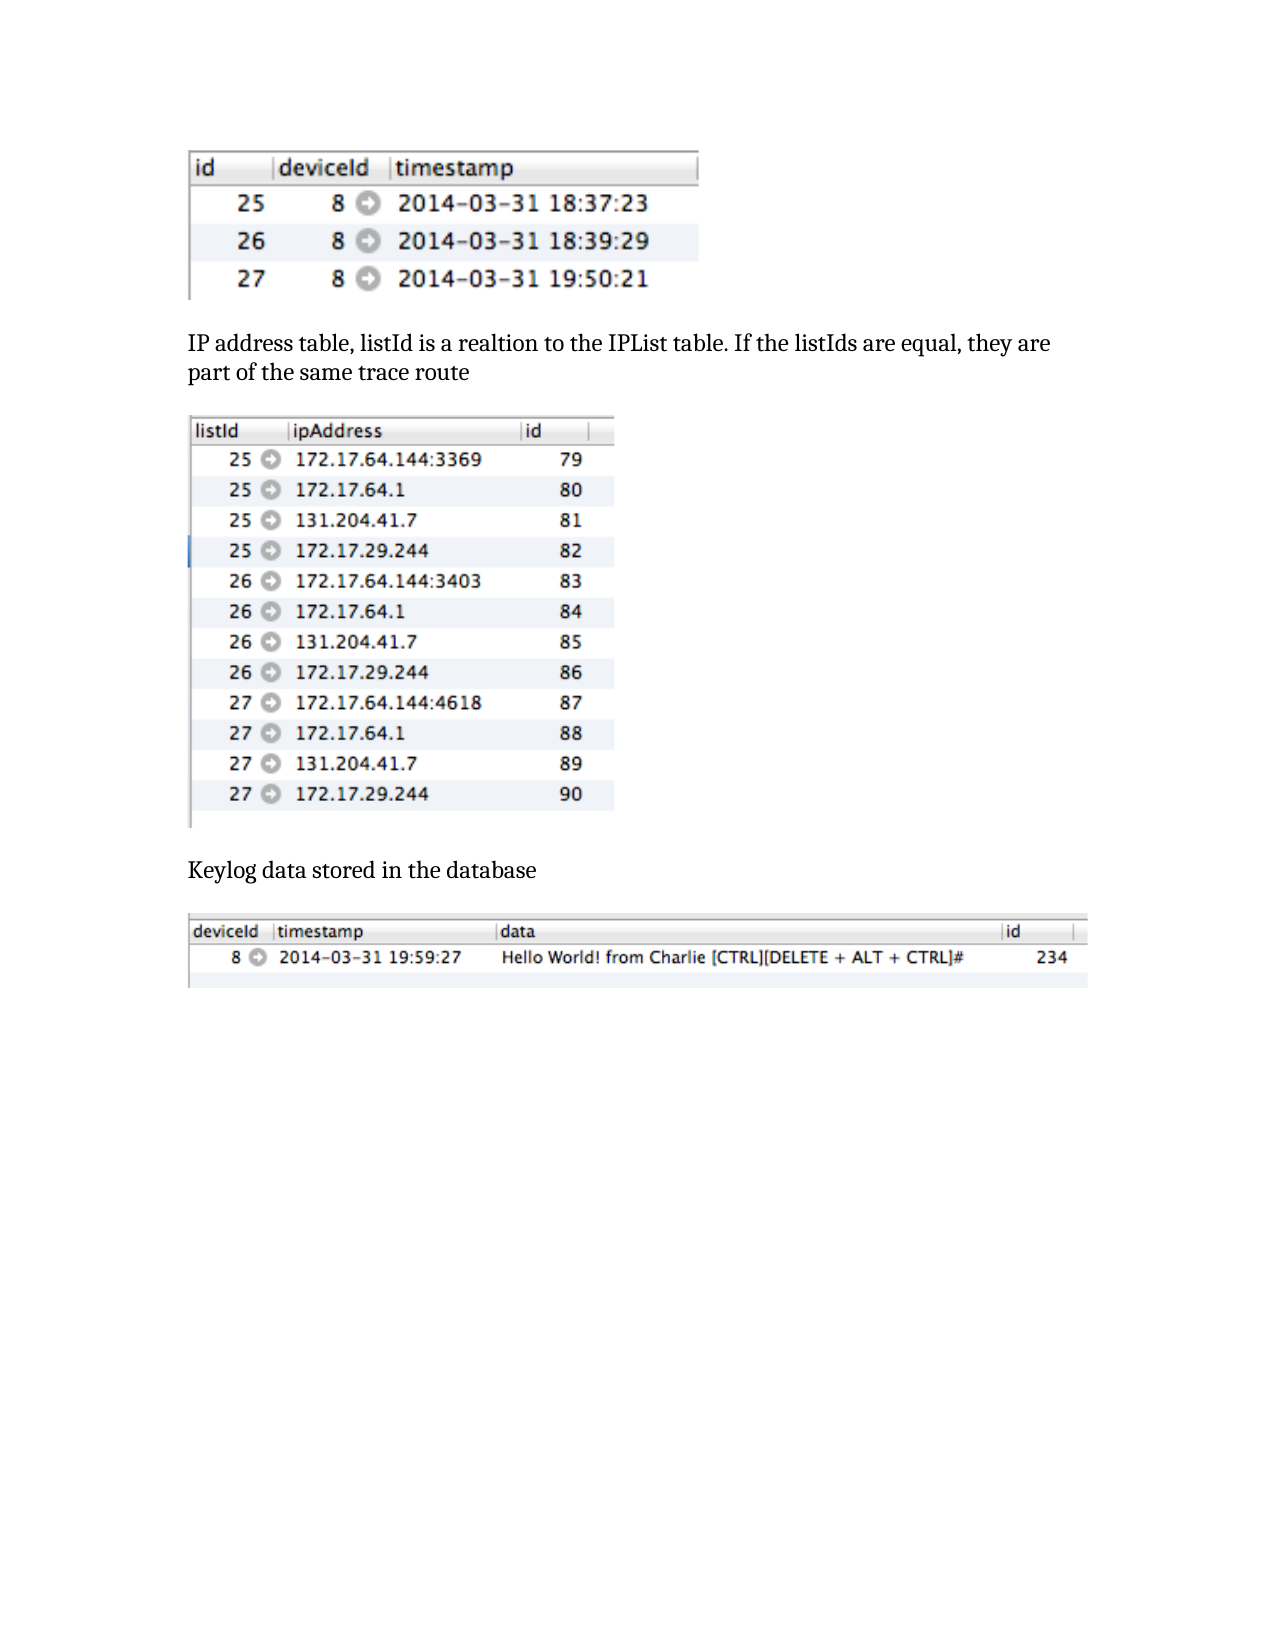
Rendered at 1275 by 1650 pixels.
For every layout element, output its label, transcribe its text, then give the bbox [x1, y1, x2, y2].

text Keylog data stored in the database [187, 856, 1087, 885]
text IP address table, listId is a realtion to the IPList table. If the listIds are equal, they are part of the same trace route [187, 329, 1087, 386]
picture [187, 913, 1088, 988]
picture [187, 415, 615, 828]
picture [187, 150, 699, 300]
